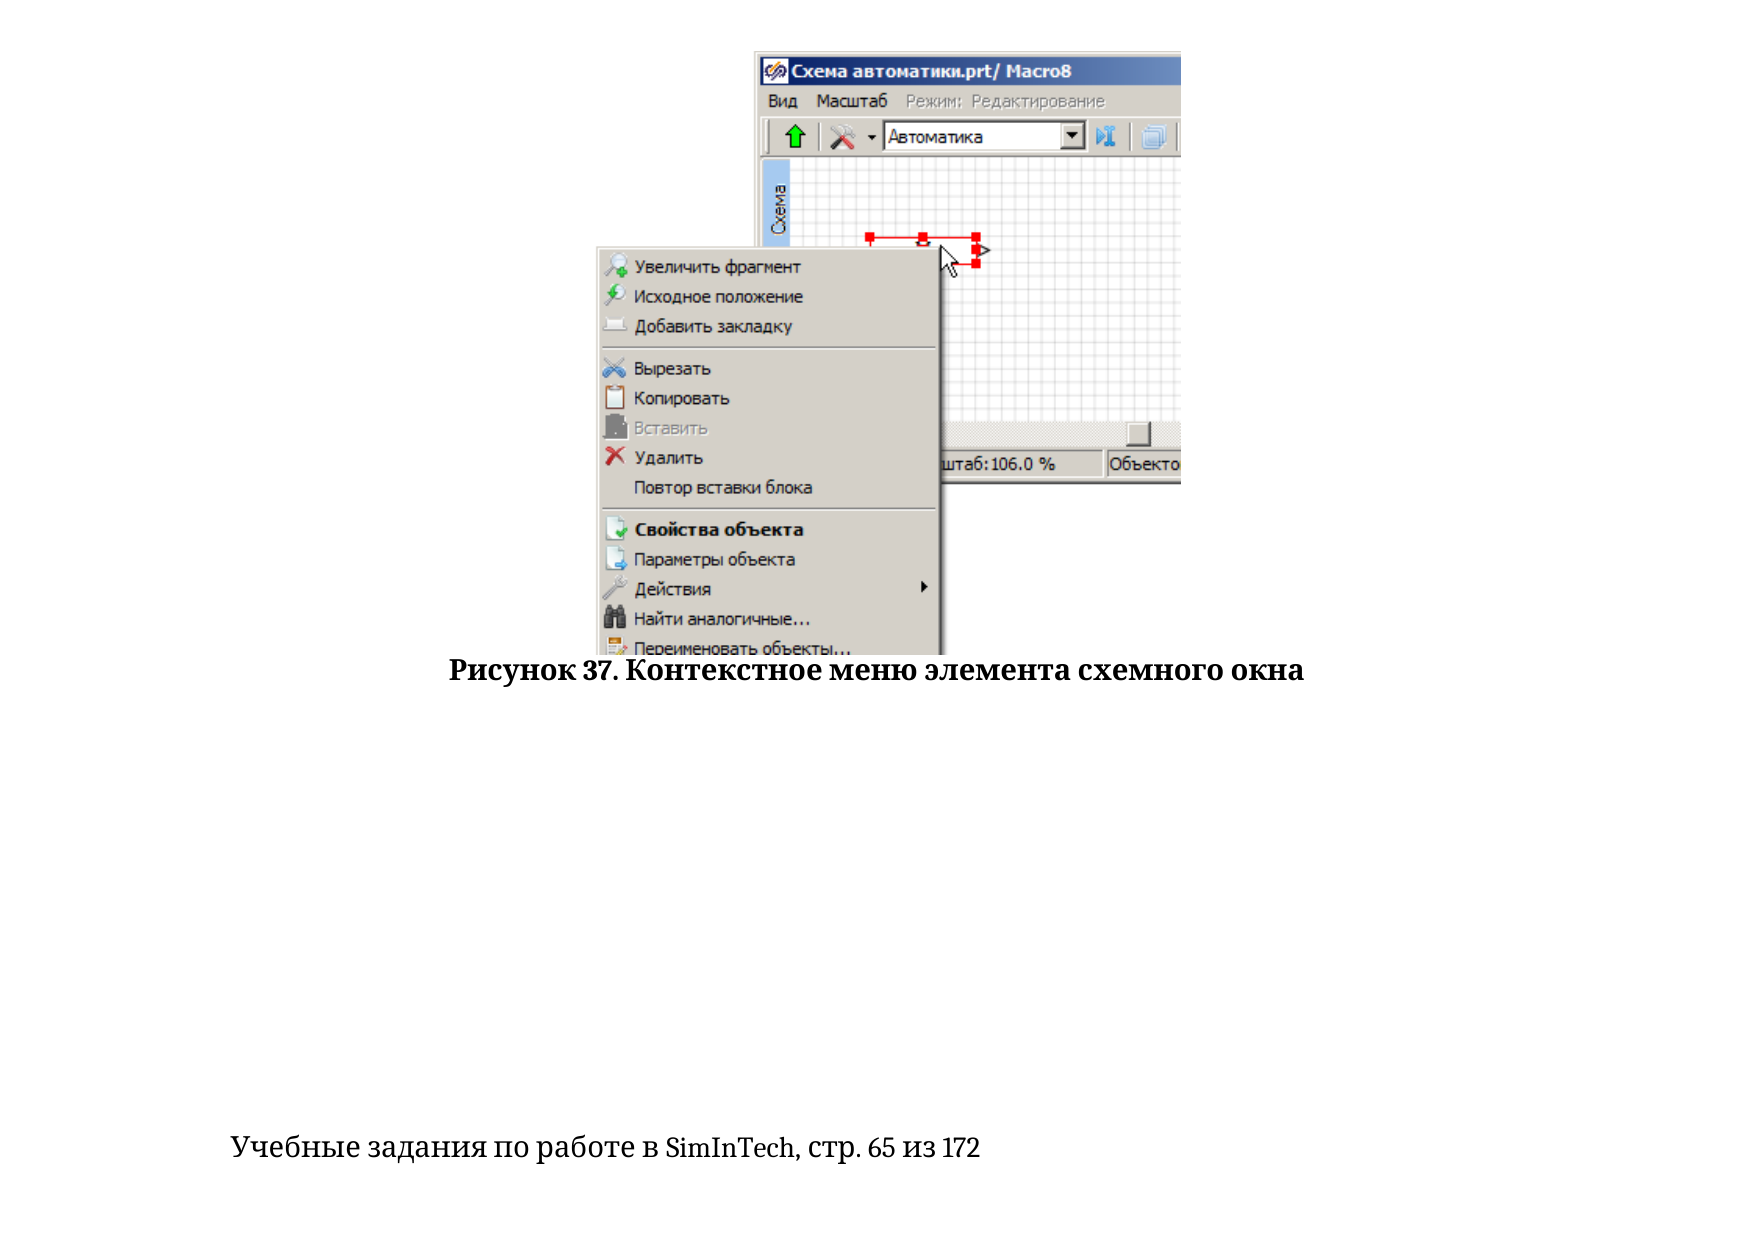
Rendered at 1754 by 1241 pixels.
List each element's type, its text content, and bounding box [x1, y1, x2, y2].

picture [573, 51, 1181, 655]
